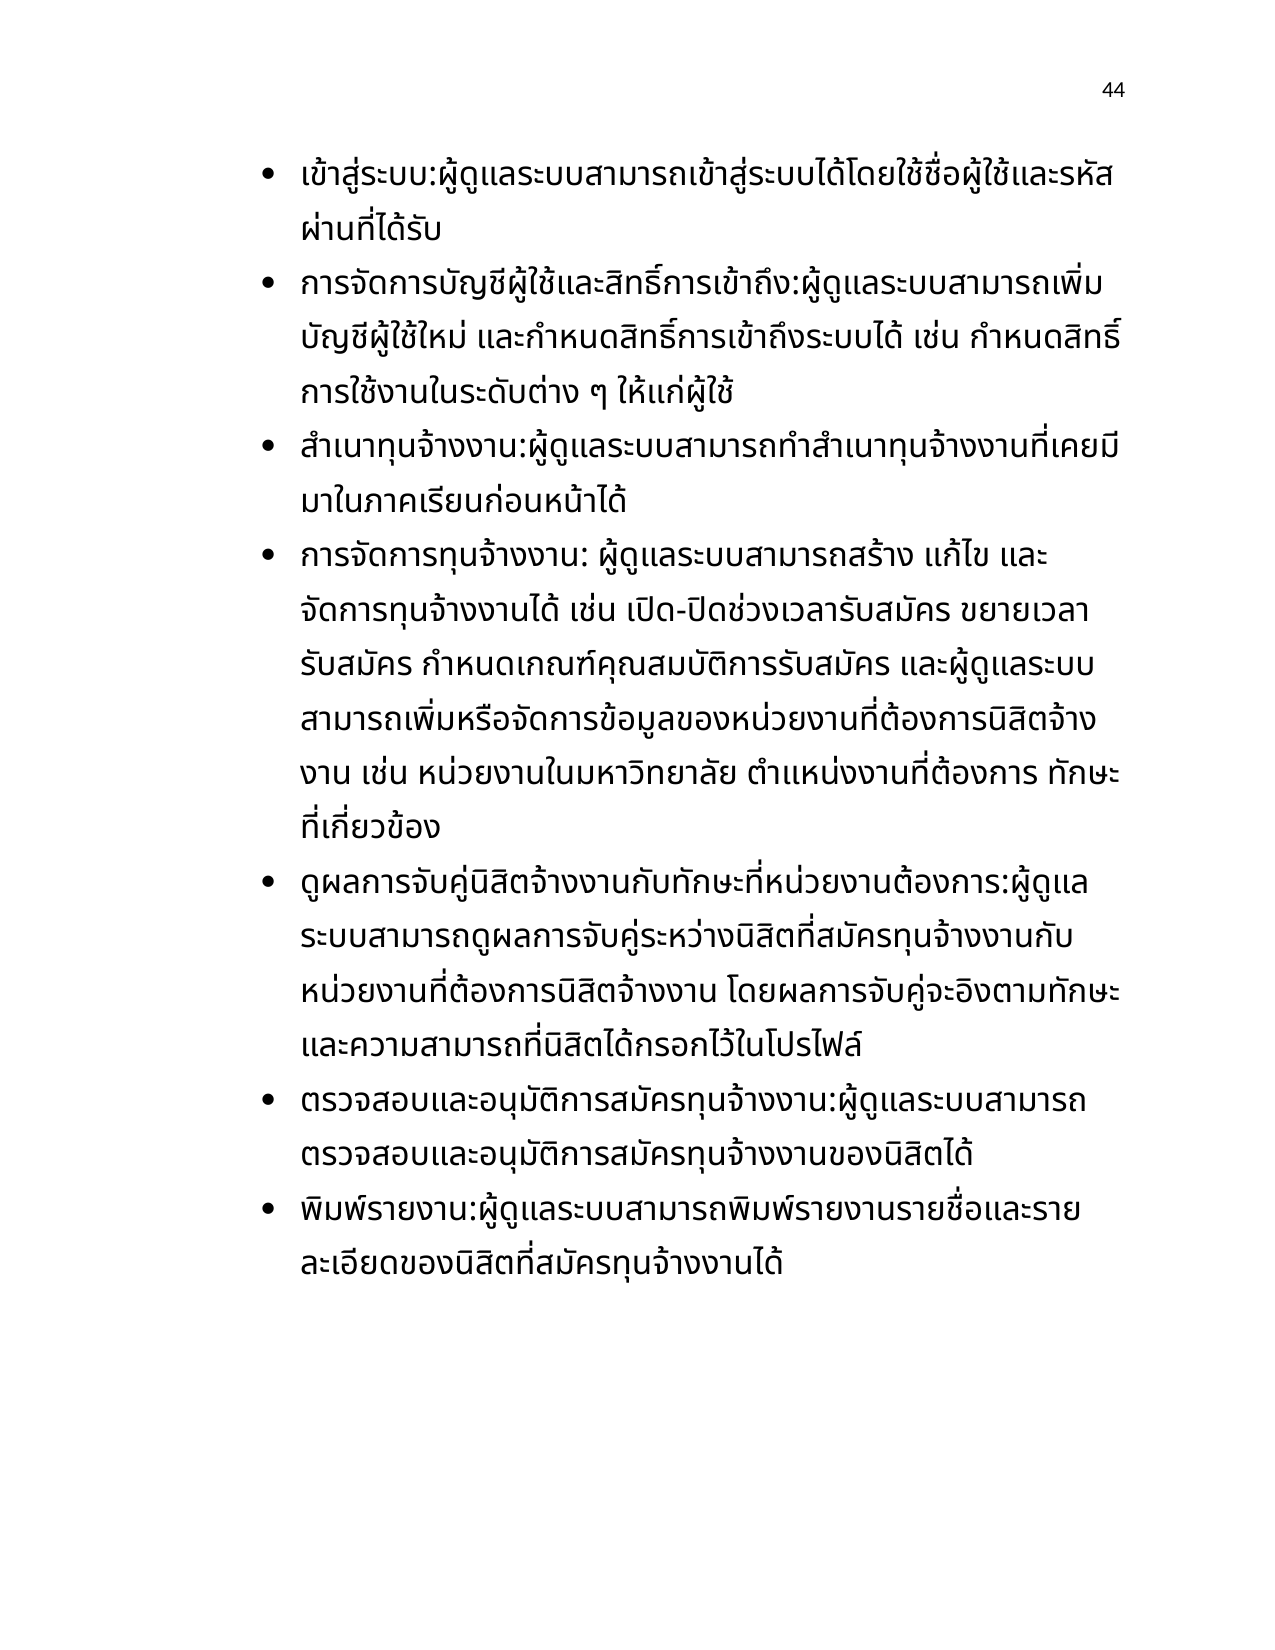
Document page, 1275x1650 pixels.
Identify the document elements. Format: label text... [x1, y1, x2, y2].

list พิมพ์รายงาน:ผู้ดูแลระบบสามารถพิมพ์รายงานรายชื่อและรายละเอียดของนิสิตที่สมัครทุนจ้างงานได้ [262, 1184, 1125, 1289]
list การจัดการบัญชีผู้ใช้และสิทธิ์การเข้าถึง:ผู้ดูแลระบบสามารถเพิ่มบัญชีผู้ใช้ใหม่ และกำหนดสิทธิ์การเข้าถึงระบบได้ เช่น กำหนดสิทธิ์การใช้งานในระดับต่าง ๆ ให้แก่ผู้ใช้ [262, 259, 1125, 418]
list การจัดการทุนจ้างงาน: ผู้ดูแลระบบสามารถสร้าง แก้ไข และจัดการทุนจ้างงานได้ เช่น เปิด-ปิดช่วงเวลารับสมัคร ขยายเวลารับสมัคร กำหนดเกณฑ์คุณสมบัติการรับสมัคร และผู้ดูแลระบบสามารถเพิ่มหรือจัดการข้อมูลของหน่วยงานที่ต้องการนิสิตจ้างงาน เช่น หน่วยงานในมหาวิทยาลัย ตำแหน่งงานที่ต้องการ ทักษะที่เกี่ยวข้อง [262, 531, 1125, 854]
list สำเนาทุนจ้างงาน:ผู้ดูแลระบบสามารถทำสำเนาทุนจ้างงานที่เคยมีมาในภาคเรียนก่อนหน้าได้ [262, 422, 1125, 527]
list ตรวจสอบและอนุมัติการสมัครทุนจ้างงาน:ผู้ดูแลระบบสามารถตรวจสอบและอนุมัติการสมัครทุนจ้างงานของนิสิตได้ [262, 1076, 1125, 1181]
list เข้าสู่ระบบ:ผู้ดูแลระบบสามารถเข้าสู่ระบบได้โดยใช้ชื่อผู้ใช้และรหัสผ่านที่ได้รับ [262, 150, 1125, 255]
list ดูผลการจับคู่นิสิตจ้างงานกับทักษะที่หน่วยงานต้องการ:ผู้ดูแลระบบสามารถดูผลการจับคู่ระหว่างนิสิตที่สมัครทุนจ้างงานกับหน่วยงานที่ต้องการนิสิตจ้างงาน โดยผลการจับคู่จะอิงตามทักษะและความสามารถที่นิสิตได้กรอกไว้ในโปรไฟล์ [262, 858, 1125, 1072]
